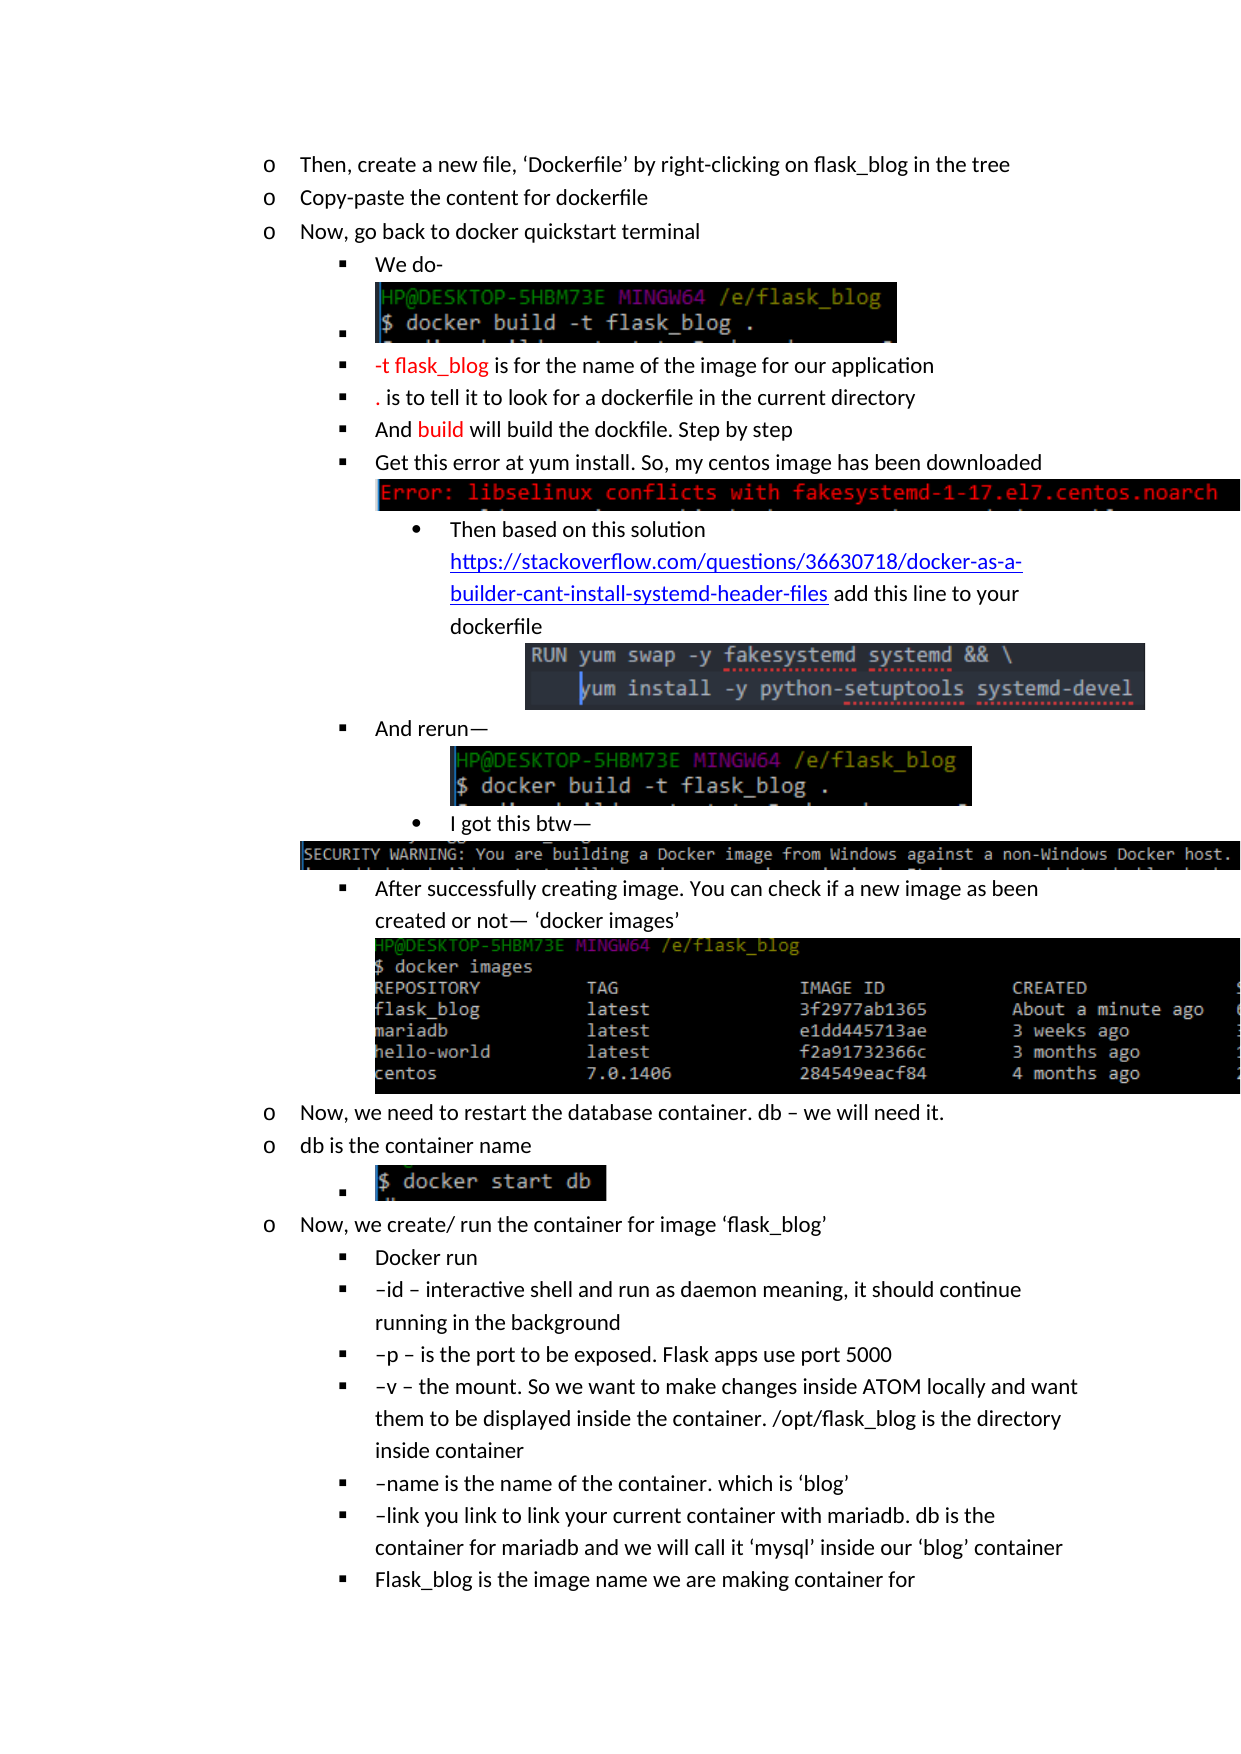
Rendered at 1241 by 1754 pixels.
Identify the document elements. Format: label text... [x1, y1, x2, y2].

picture [450, 746, 972, 806]
list –link you link to link your current container with mariadb. db is the container for mariadb and we will call it ‘mysql’ inside our ‘blog’ container [337, 1501, 1090, 1561]
picture [375, 479, 1241, 511]
picture [375, 938, 1241, 1094]
list And rerun— [337, 714, 1090, 742]
list Then based on this solution https://stackoverflow.com/questions/36630718/docker-as-a-builder-cant-install-systemd-header-files add this line to your dockerfile [412, 515, 1090, 640]
list Now, we create/ run the container for image ‘flask_blog’ [262, 1210, 1090, 1239]
list Now, go back to docker quickstart terminal [262, 217, 1090, 246]
list db is the container name [262, 1132, 1090, 1161]
picture [300, 841, 1241, 870]
list . is to tell it to look for a dockerfile in the current directory [337, 383, 1090, 411]
list -t flask_blog is for the name of the image for our application [337, 351, 1090, 379]
list –id – interactive shell and run as daemon meaning, it should continue running in the background [337, 1276, 1090, 1336]
picture [375, 1165, 607, 1201]
list Then, create a new file, ‘Dockerfile’ by right-clicking on flask_blog in the tree [262, 150, 1090, 179]
list And build will build the dockfile. Step by step [337, 415, 1090, 443]
list After successfully creating image. You can check if a new image as been created or not— ‘docker images’ [337, 874, 1090, 934]
picture [375, 282, 897, 343]
list Flask_blog is the image name we are making container for [337, 1565, 1090, 1593]
picture [525, 643, 1146, 710]
list I got this btw— [412, 809, 1090, 837]
list Now, we need to restart the database container. db – we will need it. [262, 1098, 1090, 1127]
list –v – the mount. So we want to make changes inside ATOM locally and want them to be displayed inside the container. /opt/flask_blog is the directory inside container [337, 1372, 1090, 1464]
list –p – is the port to be exposed. Flask apps use port 5000 [337, 1340, 1090, 1368]
list We do- [337, 251, 1090, 279]
list Copy-paste the content for dockerfile [262, 183, 1090, 213]
list Docker run [337, 1243, 1090, 1271]
list –name is the name of the container. which is ‘blog’ [337, 1469, 1090, 1497]
list Get this error at yum install. So, my centos image has been downloaded [337, 448, 1090, 476]
